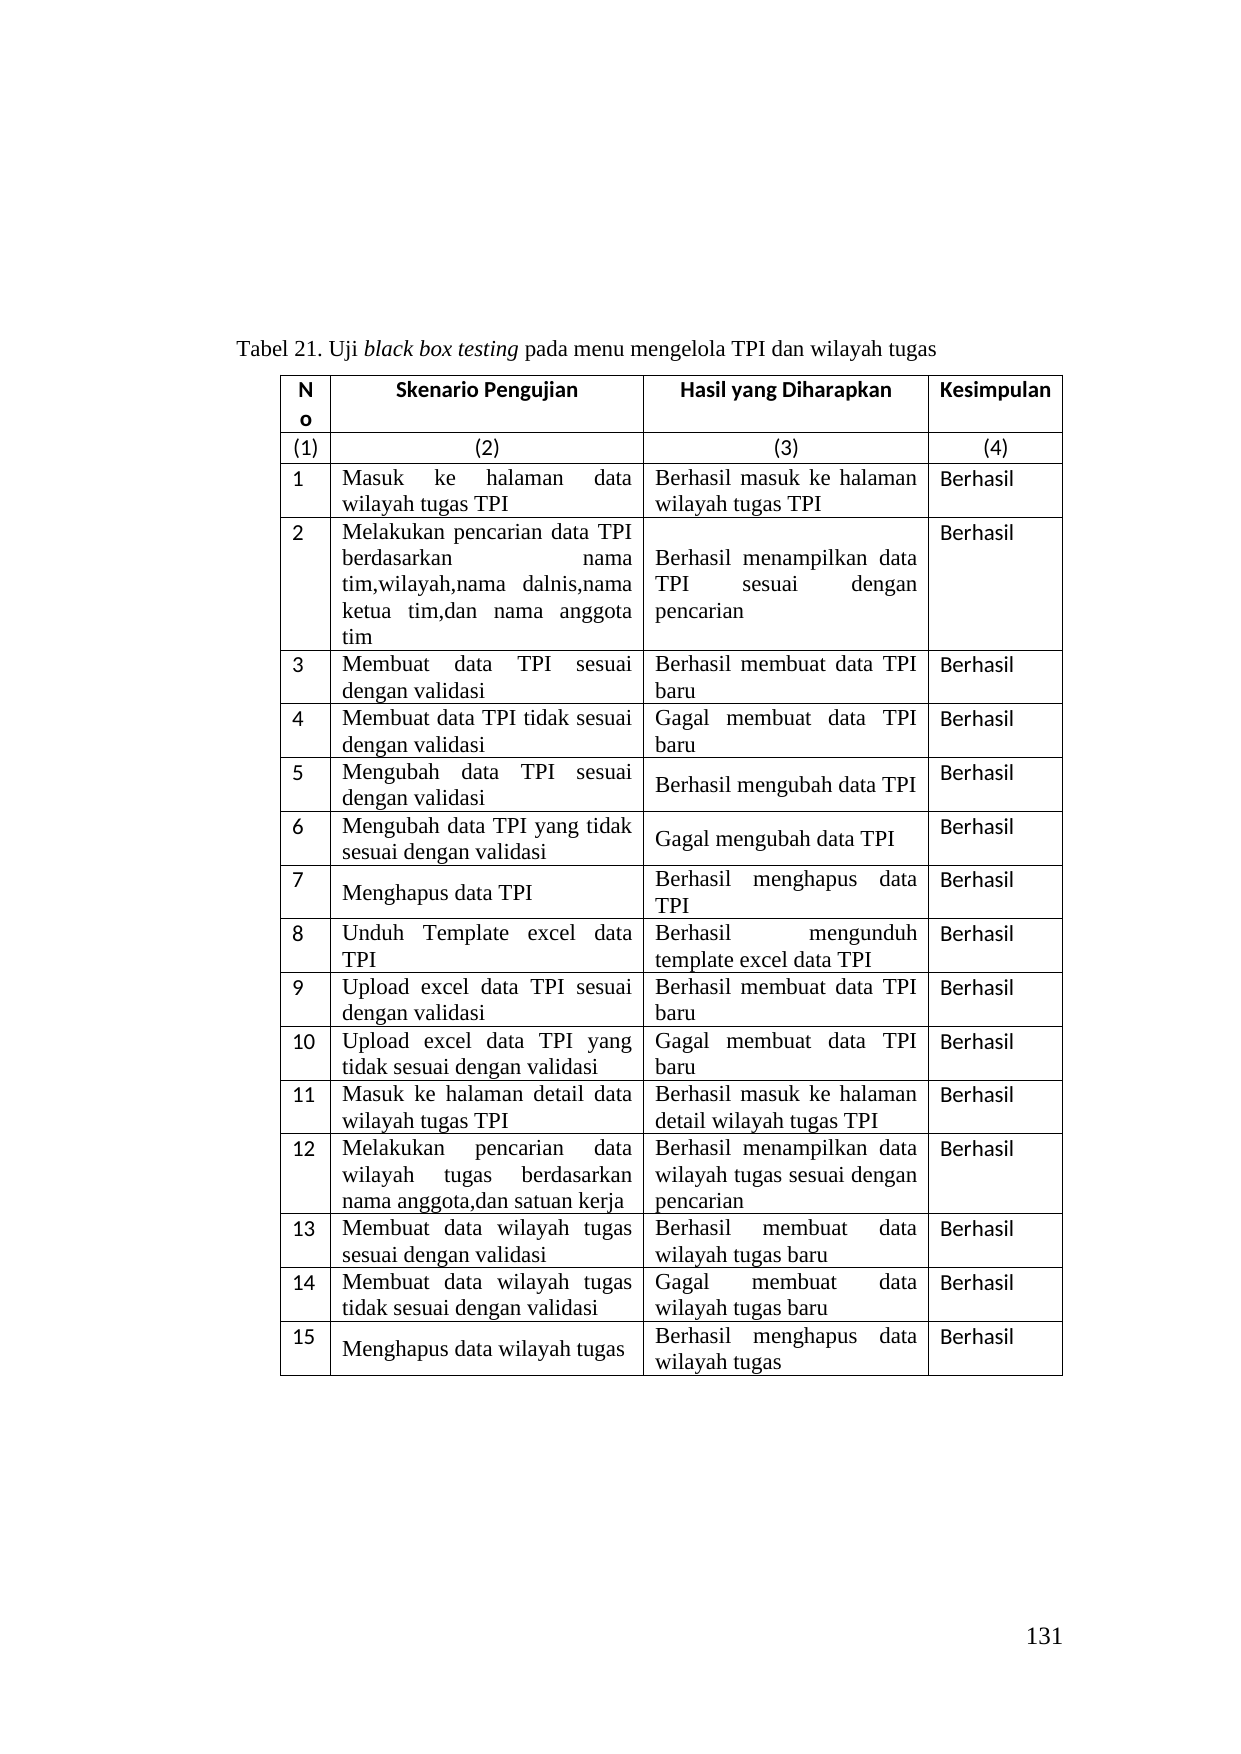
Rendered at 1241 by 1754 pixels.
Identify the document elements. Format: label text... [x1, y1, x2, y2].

table_cell Berhasil [929, 464, 1062, 517]
table_header Hasil yang Diharapkan [644, 376, 928, 432]
table_cell 1 [281, 464, 330, 517]
table_cell Menghapus data TPI [331, 866, 643, 918]
table_cell Berhasil masuk ke halaman wilayah tugas TPI [644, 464, 928, 517]
table_cell Upload excel data TPI yang tidak sesuai dengan validasi [331, 1027, 643, 1079]
table_cell Masuk ke halaman detail data wilayah tugas TPI [331, 1081, 643, 1133]
table_cell (1) [281, 433, 330, 463]
table_cell Berhasil [929, 812, 1062, 864]
table_cell Berhasil [929, 866, 1062, 918]
table_cell Berhasil [929, 1027, 1062, 1079]
table_cell Membuat data TPI sesuai dengan validasi [331, 651, 643, 703]
table_cell 4 [281, 704, 330, 757]
table_cell Mengubah data TPI yang tidak sesuai dengan validasi [331, 812, 643, 864]
table_cell Berhasil membuat data wilayah tugas baru [644, 1214, 928, 1267]
table_cell (4) [929, 433, 1062, 463]
table_cell Berhasil membuat data TPI baru [644, 651, 928, 703]
table_cell Upload excel data TPI sesuai dengan validasi [331, 973, 643, 1026]
table_cell Masuk ke halaman data wilayah tugas TPI [331, 464, 643, 517]
table_cell Berhasil [929, 1268, 1062, 1321]
table_header Skenario Pengujian [331, 376, 643, 432]
table_cell (3) [644, 433, 928, 463]
table_cell Berhasil [929, 758, 1062, 811]
table_cell Berhasil [929, 1134, 1062, 1213]
table_cell Berhasil masuk ke halaman detail wilayah tugas TPI [644, 1081, 928, 1133]
table_cell Berhasil [929, 919, 1062, 972]
table_cell Menghapus data wilayah tugas [331, 1322, 643, 1374]
table_cell Membuat data TPI tidak sesuai dengan validasi [331, 704, 643, 757]
table_cell 10 [281, 1027, 330, 1079]
table_cell Membuat data wilayah tugas tidak sesuai dengan validasi [331, 1268, 643, 1321]
table_cell Berhasil [929, 1322, 1062, 1374]
table_cell 13 [281, 1214, 330, 1267]
table_cell Membuat data wilayah tugas sesuai dengan validasi [331, 1214, 643, 1267]
table_cell 14 [281, 1268, 330, 1321]
table_cell Gagal membuat data wilayah tugas baru [644, 1268, 928, 1321]
table_cell 15 [281, 1322, 330, 1374]
table_cell Berhasil [929, 1081, 1062, 1133]
table_cell Gagal membuat data TPI baru [644, 1027, 928, 1079]
table_cell Berhasil [929, 704, 1062, 757]
table_cell 11 [281, 1081, 330, 1133]
table_cell Berhasil menghapus data TPI [644, 866, 928, 918]
table_cell Mengubah data TPI sesuai dengan validasi [331, 758, 643, 811]
table_cell Berhasil mengubah data TPI [644, 758, 928, 811]
table_cell Berhasil mengunduh template excel data TPI [644, 919, 928, 972]
table_cell (2) [331, 433, 643, 463]
table_header Kesimpulan [929, 376, 1062, 432]
table_cell Berhasil menampilkan data wilayah tugas sesuai dengan pencarian [644, 1134, 928, 1213]
table_cell Berhasil membuat data TPI baru [644, 973, 928, 1026]
table_cell 12 [281, 1134, 330, 1213]
table_cell 3 [281, 651, 330, 703]
table_cell Berhasil [929, 651, 1062, 703]
table_cell Berhasil menampilkan data TPI sesuai dengan pencarian [644, 518, 928, 649]
text Tabel 21. Uji black box testing pada menu mengelola TPI dan wilayah tugas [236, 335, 1063, 361]
table_cell Gagal mengubah data TPI [644, 812, 928, 864]
table_cell 8 [281, 919, 330, 972]
table_cell 5 [281, 758, 330, 811]
table_cell Berhasil [929, 1214, 1062, 1267]
table_header No [281, 376, 330, 432]
table_cell Unduh Template excel data TPI [331, 919, 643, 972]
table_cell 9 [281, 973, 330, 1026]
table_cell 2 [281, 518, 330, 649]
table_cell 7 [281, 866, 330, 918]
table_cell Berhasil [929, 973, 1062, 1026]
table_cell 6 [281, 812, 330, 864]
table_cell Melakukan pencarian data TPI berdasarkan nama tim,wilayah,nama dalnis,nama ketua tim,dan nama anggota tim [331, 518, 643, 649]
table_cell Berhasil [929, 518, 1062, 649]
table_cell Berhasil menghapus data wilayah tugas [644, 1322, 928, 1374]
table_cell Melakukan pencarian data wilayah tugas berdasarkan nama anggota,dan satuan kerja [331, 1134, 643, 1213]
table_cell Gagal membuat data TPI baru [644, 704, 928, 757]
